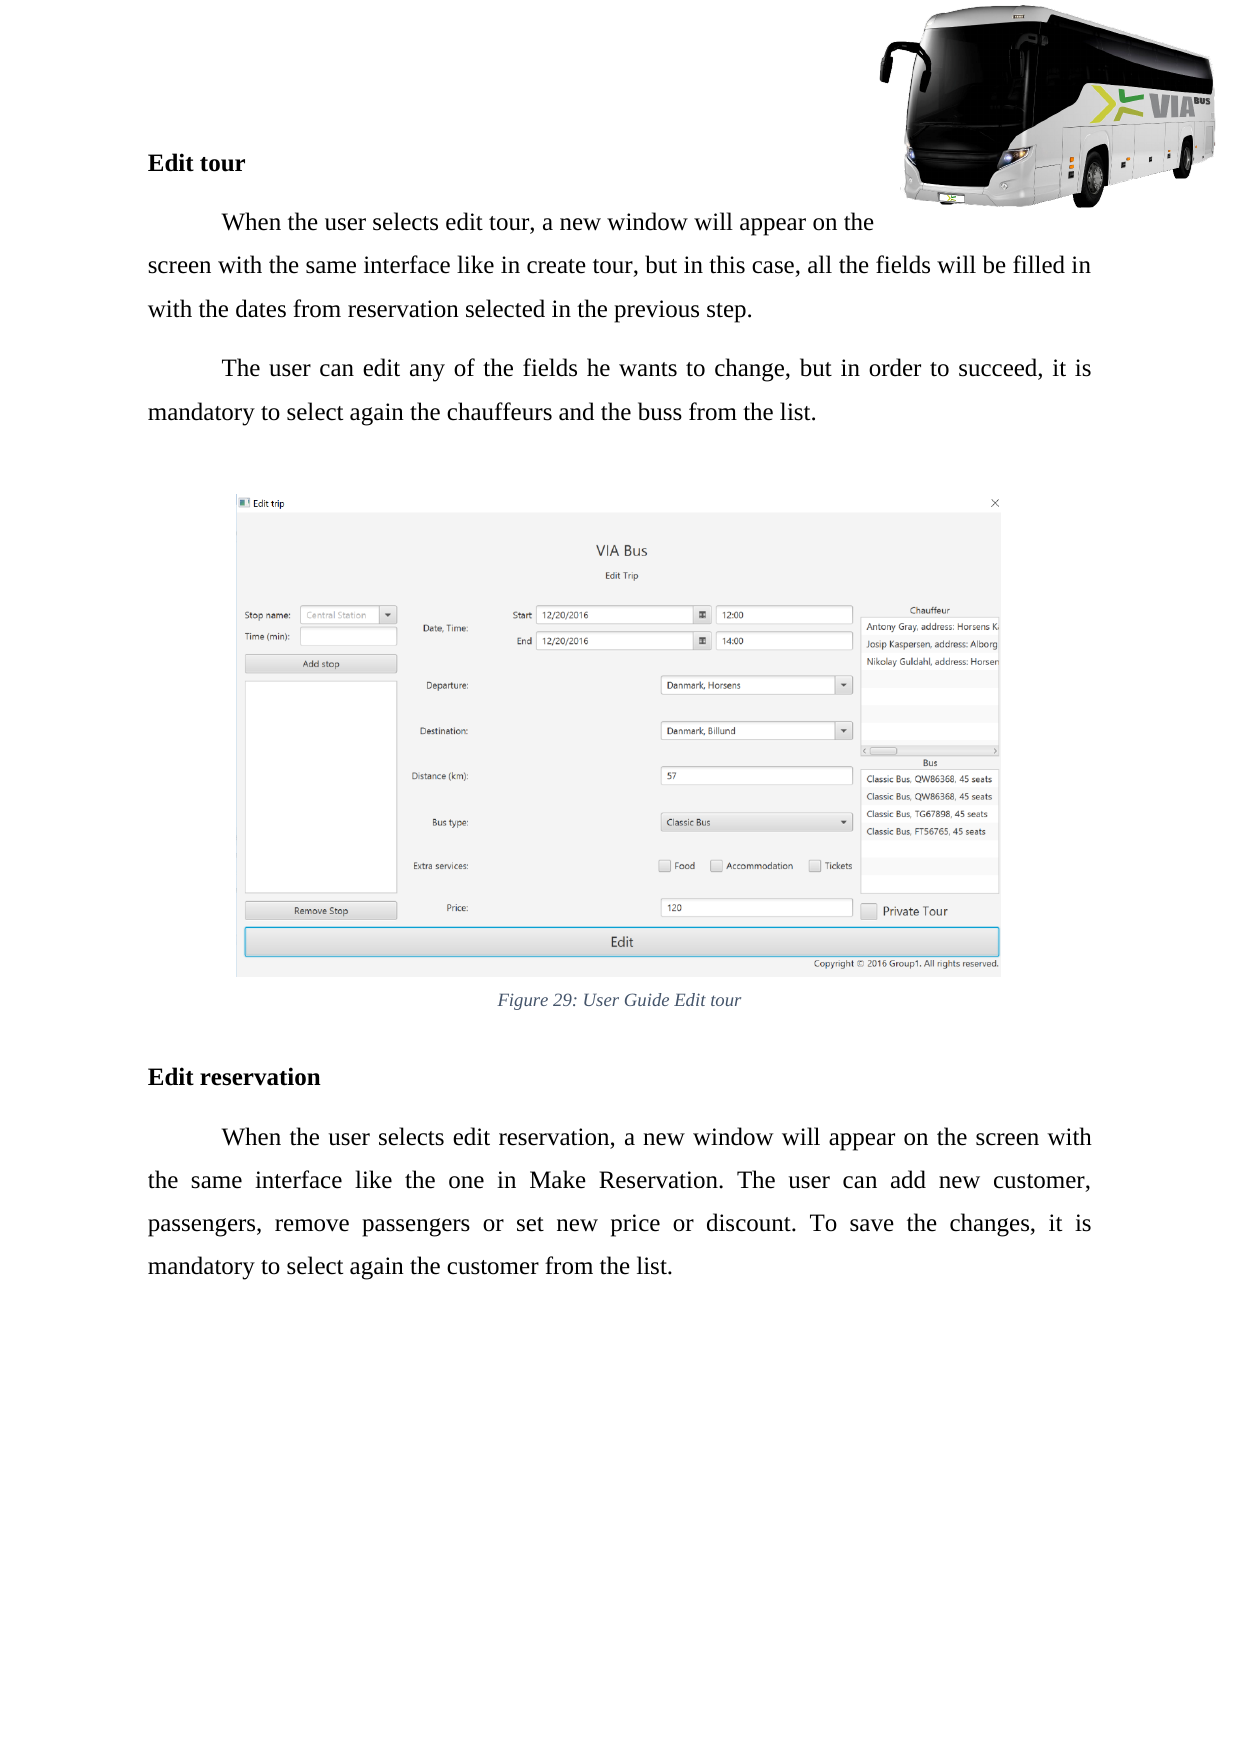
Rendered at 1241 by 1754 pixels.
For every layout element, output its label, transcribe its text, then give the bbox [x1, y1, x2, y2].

picture [235, 494, 1005, 853]
text Edit tour [148, 148, 895, 176]
text The user can edit any of the fields he wants to change, but in order to succeed, it is mandatory to select again the chauffeurs and the buss from the list. [148, 353, 1093, 425]
text Edit reservation [148, 1062, 1093, 1091]
text When the user selects edit reservation, a new window will appear on the screen with the same interface like the one in Make Reservation. The user can add new customer, passengers, remove passengers or set new price or discount. To save the changes, it is mandatory to select again the customer from the list. [148, 1122, 1093, 1280]
text When the user selects edit tour, a new window will appear on the screen with the same interface like in create tour, but in this case, all the fields will be filled in with the dates from reservation selected in the previous step. [148, 207, 1093, 322]
picture [874, 0, 1218, 213]
